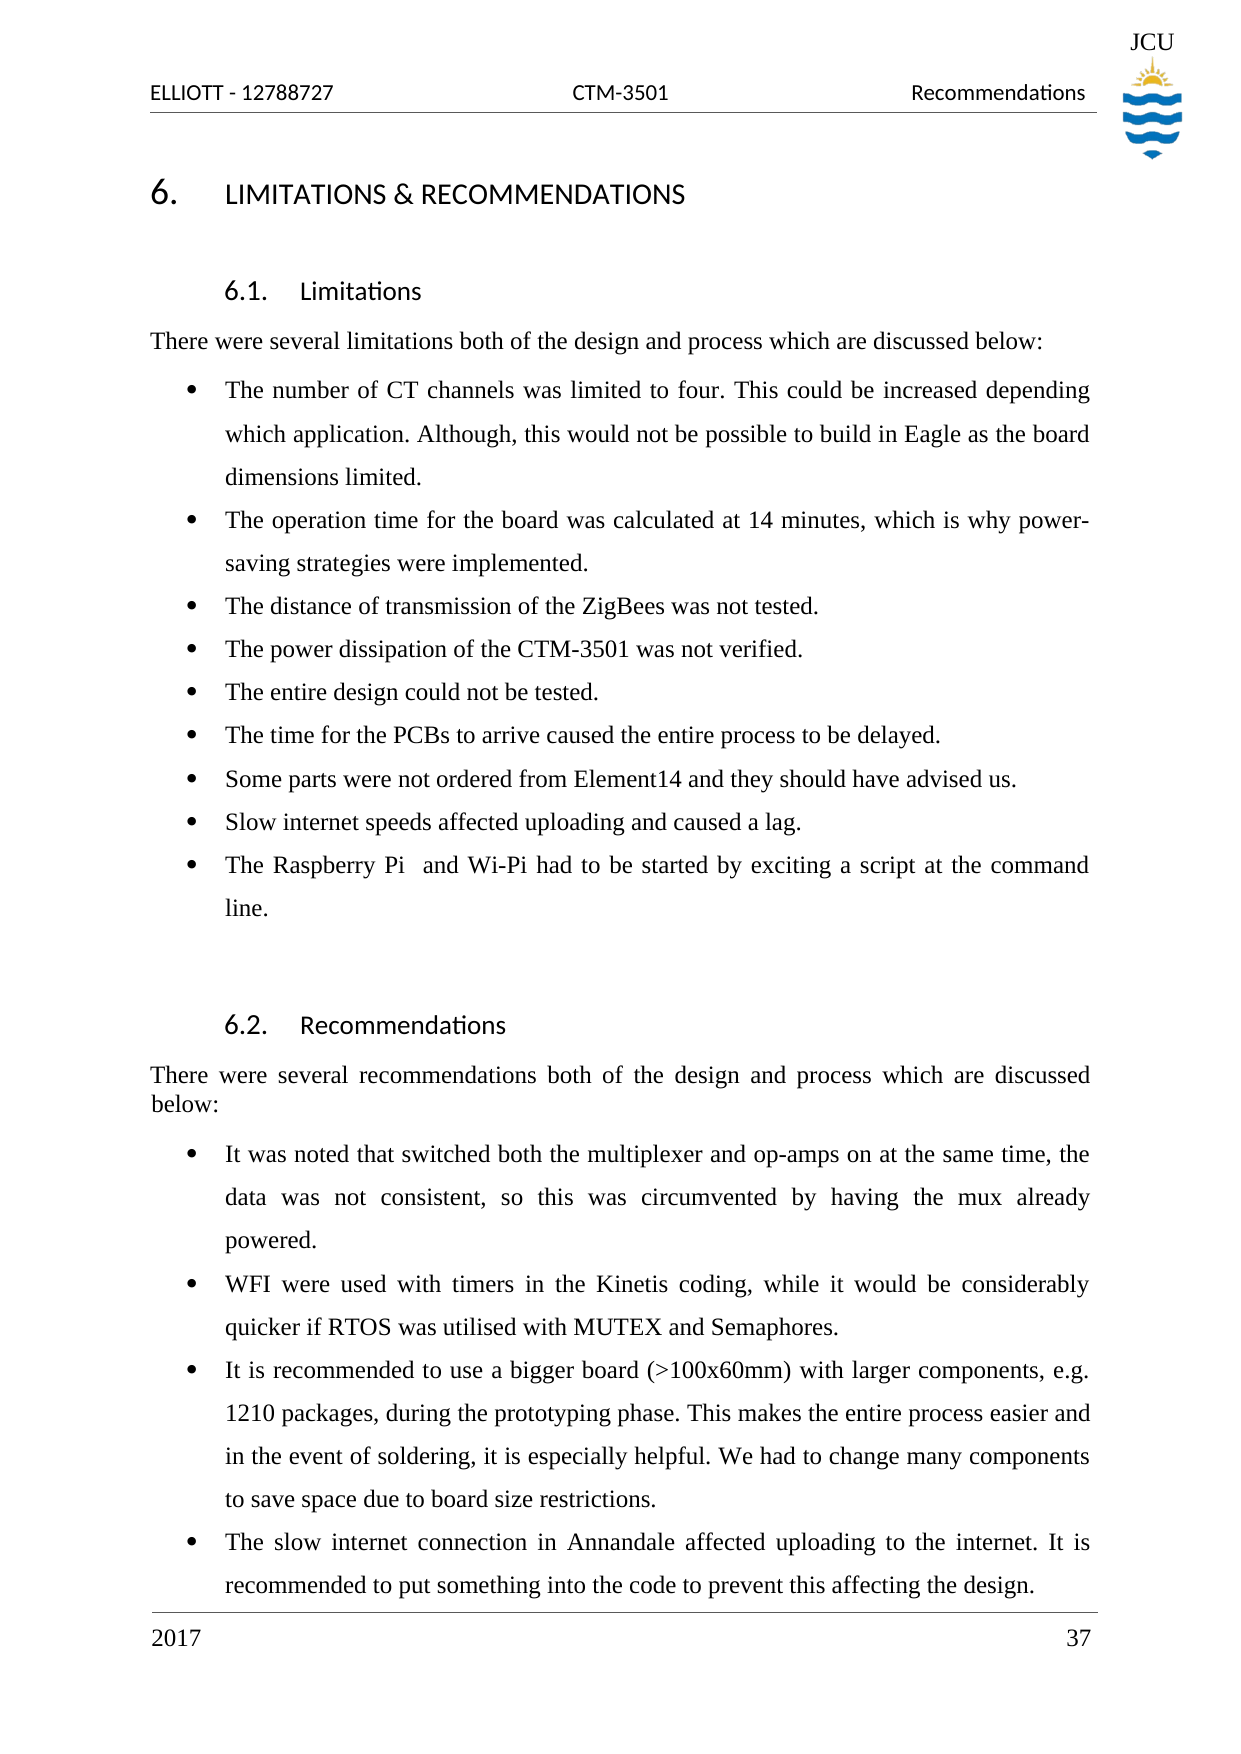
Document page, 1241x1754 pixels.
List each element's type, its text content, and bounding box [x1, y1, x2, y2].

list The Raspberry Pi and Wi-Pi had to be started by exciting a script at the command line. [187, 850, 1091, 922]
list The power dissipation of the CTM-3501 was not verified. [187, 634, 1091, 663]
list It was noted that switched both the multiplexer and op-amps on at the same time, the data was not consistent, so this was circumvented by having the mux already powered. [187, 1139, 1091, 1254]
list The time for the PCBs to arrive caused the entire process to be delayed. [187, 721, 1091, 749]
text There were several recommendations both of the design and process which are discussed below: [150, 1060, 1091, 1118]
subtitle LIMITATIONS & RECOMMENDATIONS [150, 168, 1091, 214]
list The distance of transmission of the ZigBees was not tested. [187, 591, 1091, 620]
list Slow internet speeds affected uploading and caused a lag. [187, 807, 1091, 836]
list Some parts were not ordered from Element14 and they should have advised us. [187, 764, 1091, 792]
list It is recommended to use a bigger board (>100x60mm) with larger components, e.g. 1210 packages, during the prototyping phase. This makes the entire process easier and in the event of soldering, it is especially helpful. We had to change many components to save space due to board size restrictions. [187, 1355, 1091, 1513]
list The entire design could not be tested. [187, 677, 1091, 706]
list The slow internet connection in Annandale affected uploading to the internet. It is recommended to put something into the code to prevent this affecting the design. [187, 1527, 1091, 1599]
subtitle Limitations [224, 272, 1091, 308]
picture [1118, 53, 1188, 165]
list WFI were used with timers in the Kinetis coding, while it would be considerably quicker if RTOS was utilised with MUTEX and Semaphores. [187, 1269, 1091, 1341]
list The number of CT channels was limited to four. This could be increased depending which application. Although, this would not be possible to build in Eagle as the board dimensions limited. [187, 376, 1091, 491]
list The operation time for the board was calculated at 14 minutes, which is why power-saving strategies were implemented. [187, 505, 1091, 577]
subtitle Recommendations [224, 1006, 1091, 1042]
text There were several limitations both of the design and process which are discussed below: [150, 326, 1091, 354]
